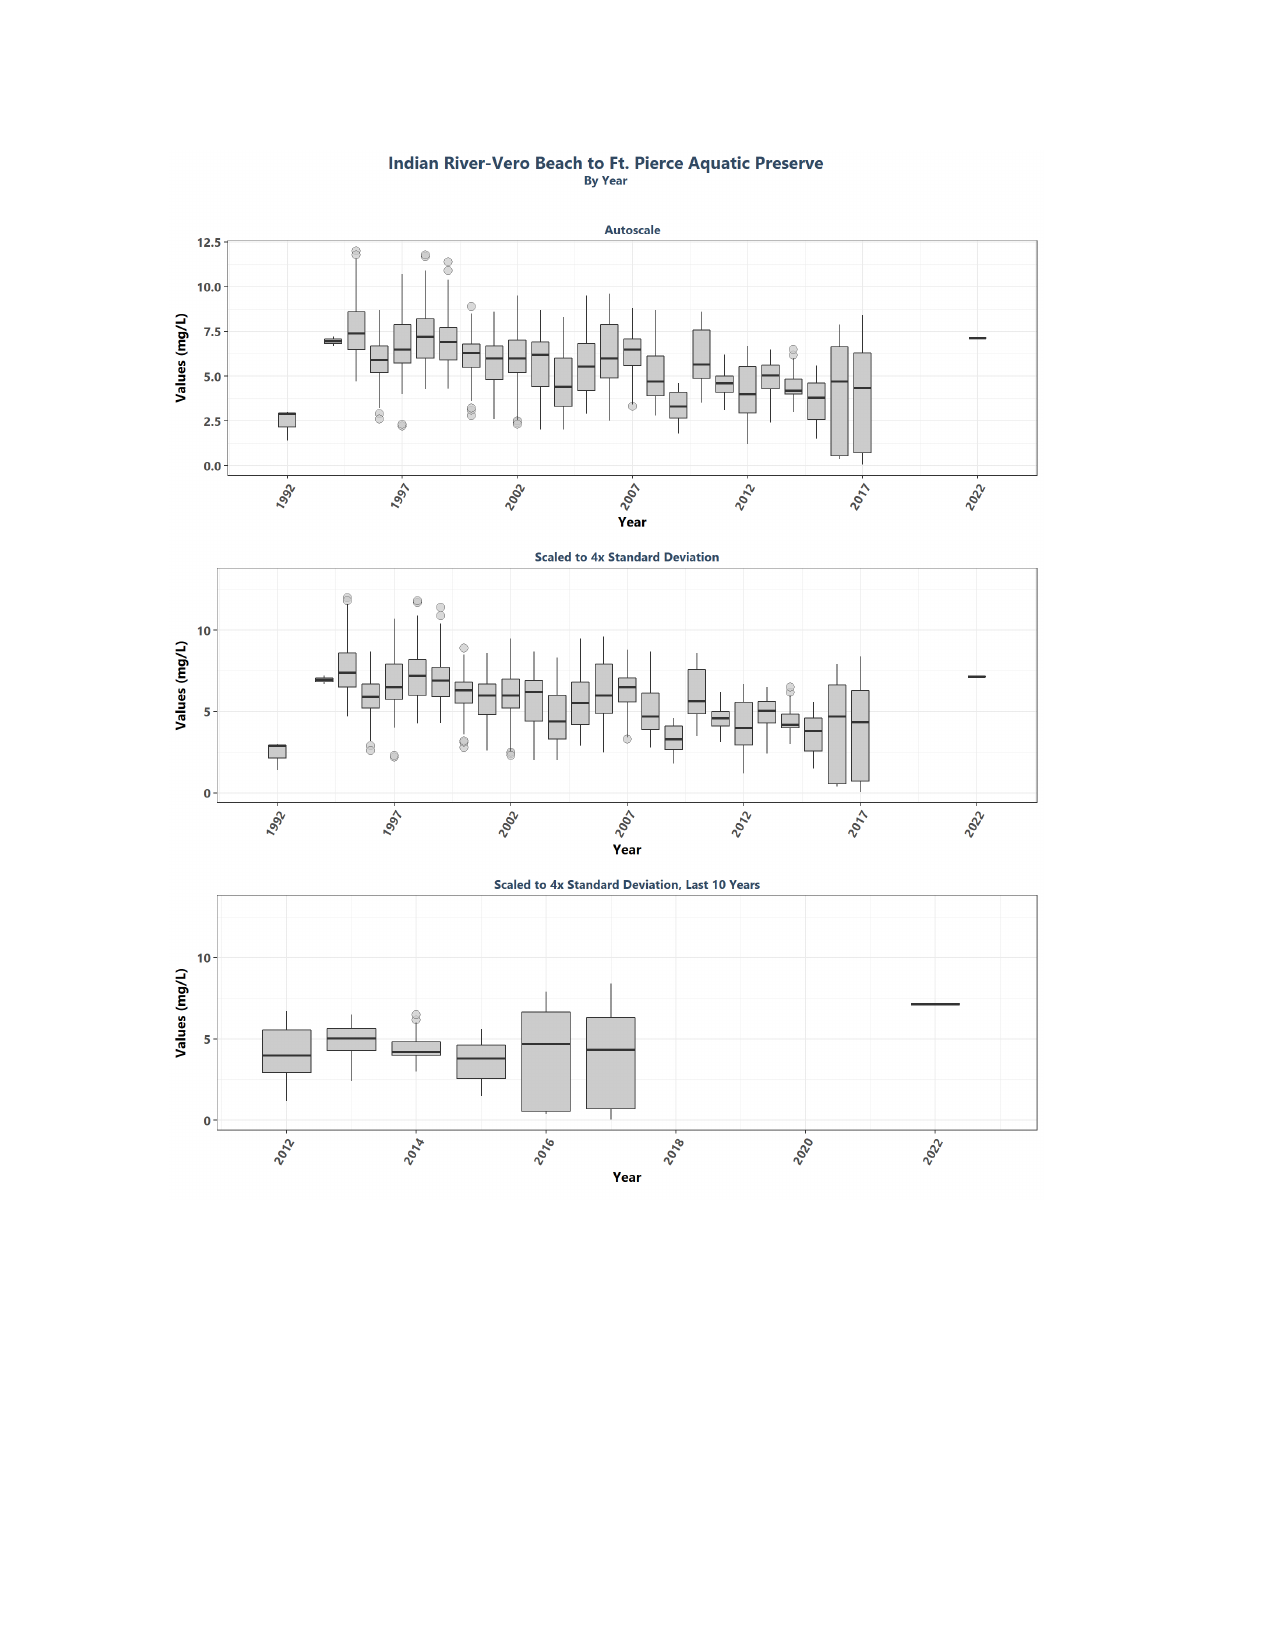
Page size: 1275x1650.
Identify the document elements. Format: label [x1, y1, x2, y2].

picture [168, 150, 1044, 1200]
